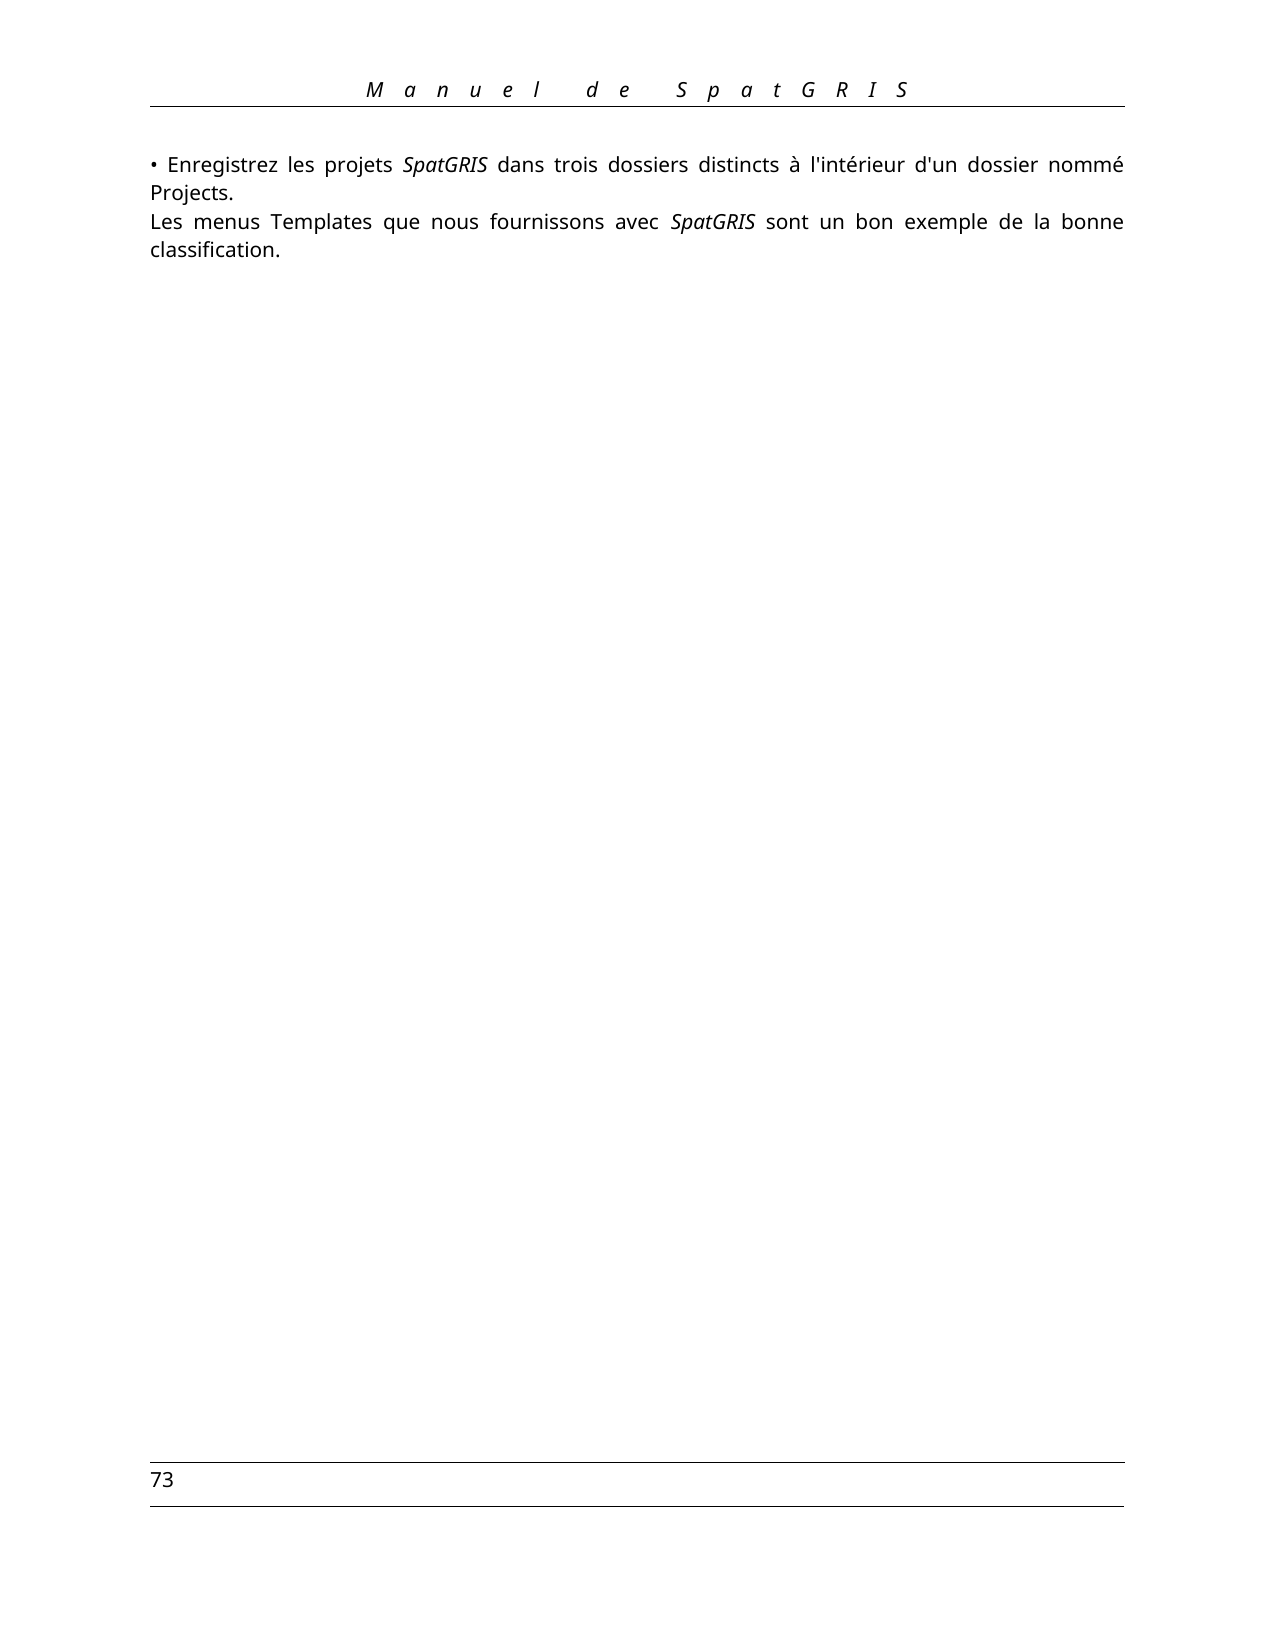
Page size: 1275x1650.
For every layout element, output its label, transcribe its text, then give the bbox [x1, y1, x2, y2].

text Les menus Templates que nous fournissons avec SpatGRIS sont un bon exemple de la bonne classification. [150, 207, 1125, 264]
text • Enregistrez les projets SpatGRIS dans trois dossiers distincts à l'intérieur d'un dossier nommé Projects. [150, 150, 1125, 207]
